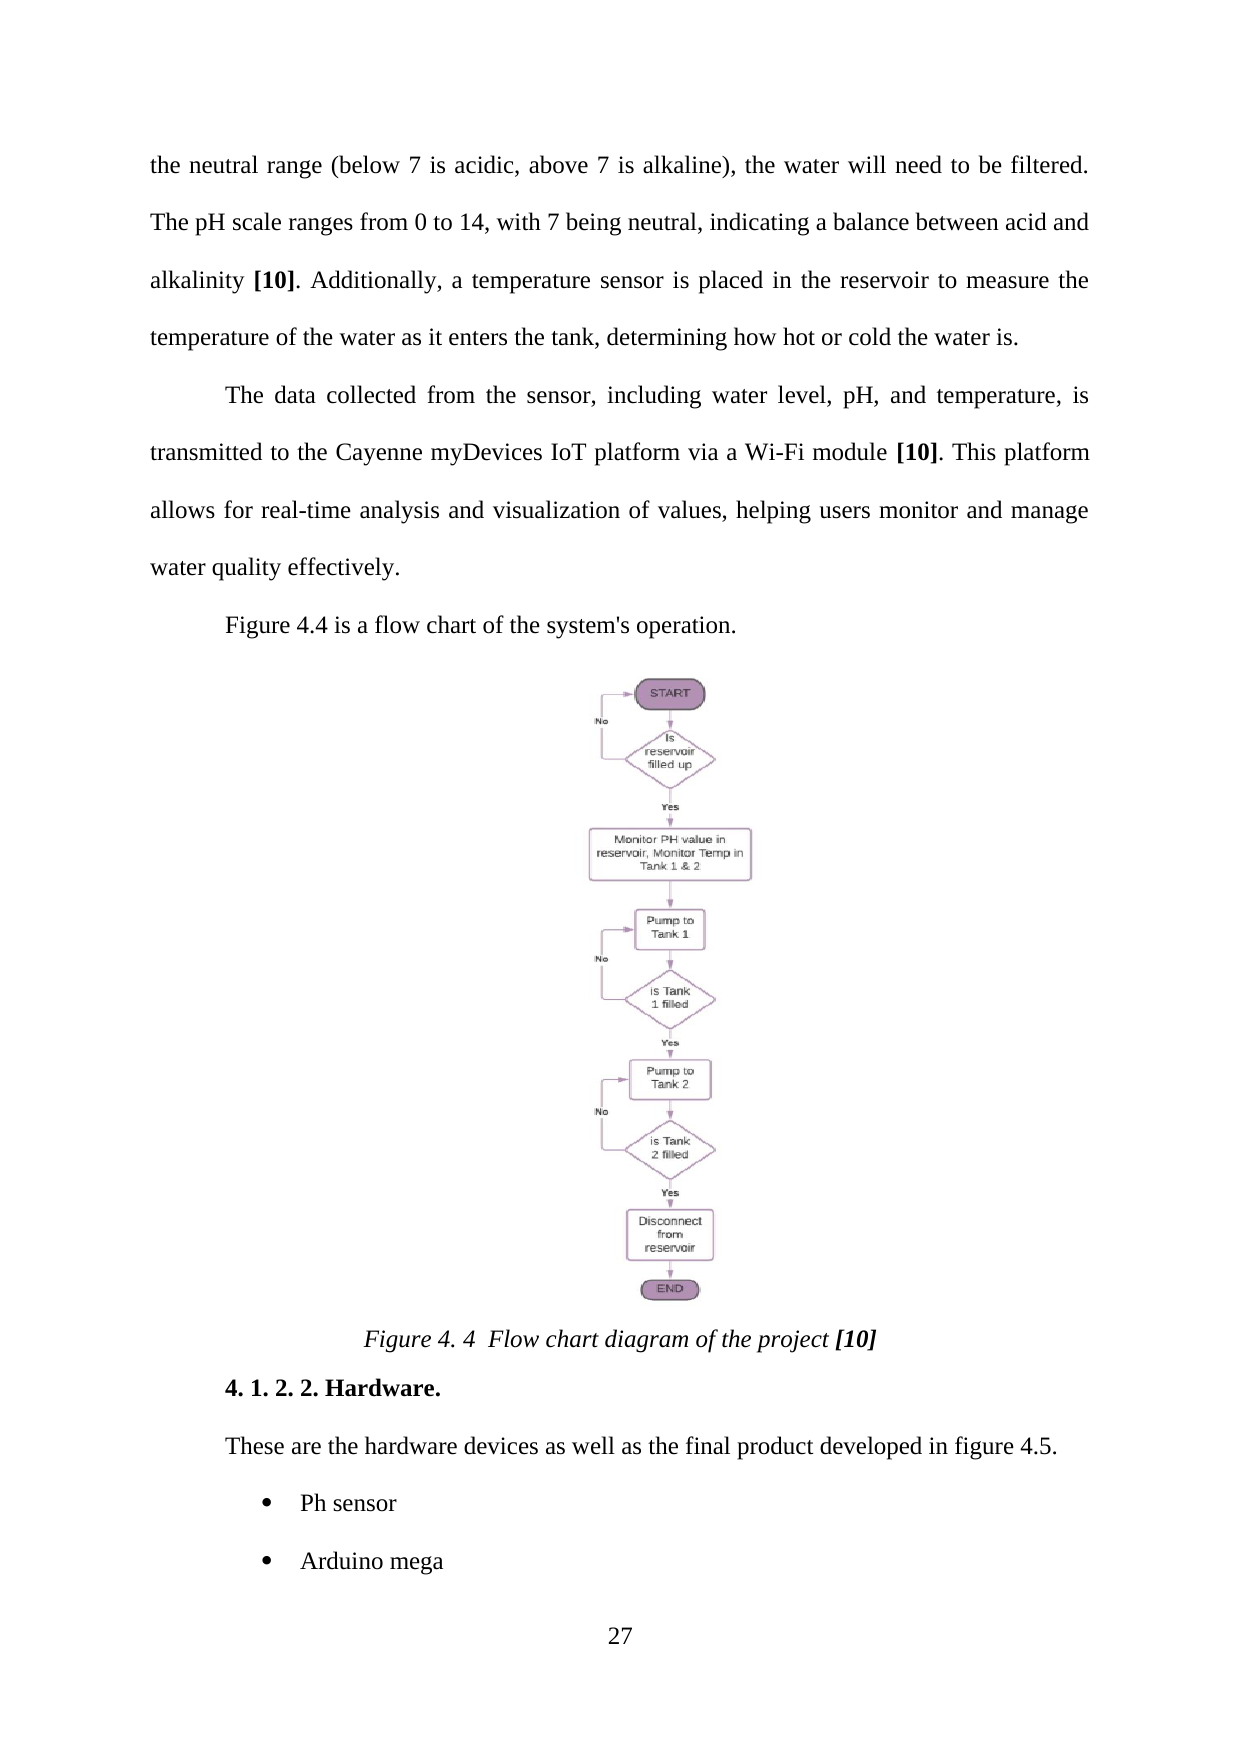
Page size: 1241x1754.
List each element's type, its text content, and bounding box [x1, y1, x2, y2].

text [150, 150, 1090, 351]
subtitle Hardware. [150, 1373, 1090, 1402]
text These are the hardware devices as well as the final product developed in figure 4.5. [150, 1431, 1090, 1460]
text Figure 4. 4 Flow chart diagram of the project [10] [150, 1324, 1090, 1353]
list Ph sensor [262, 1488, 1090, 1517]
text Figure 4.4 is a flow chart of the system's operation. [150, 610, 1090, 639]
text The data collected from the sensor, including water level, pH, and temperature, is transmitted to the Cayenne myDevices IoT platform via a Wi-Fi module [10]. This platform allows for real-time analysis and visualization of values, helping users monitor and manage water quality effectively. [150, 380, 1090, 581]
picture [486, 667, 839, 1317]
list Arduino mega [262, 1546, 1090, 1575]
